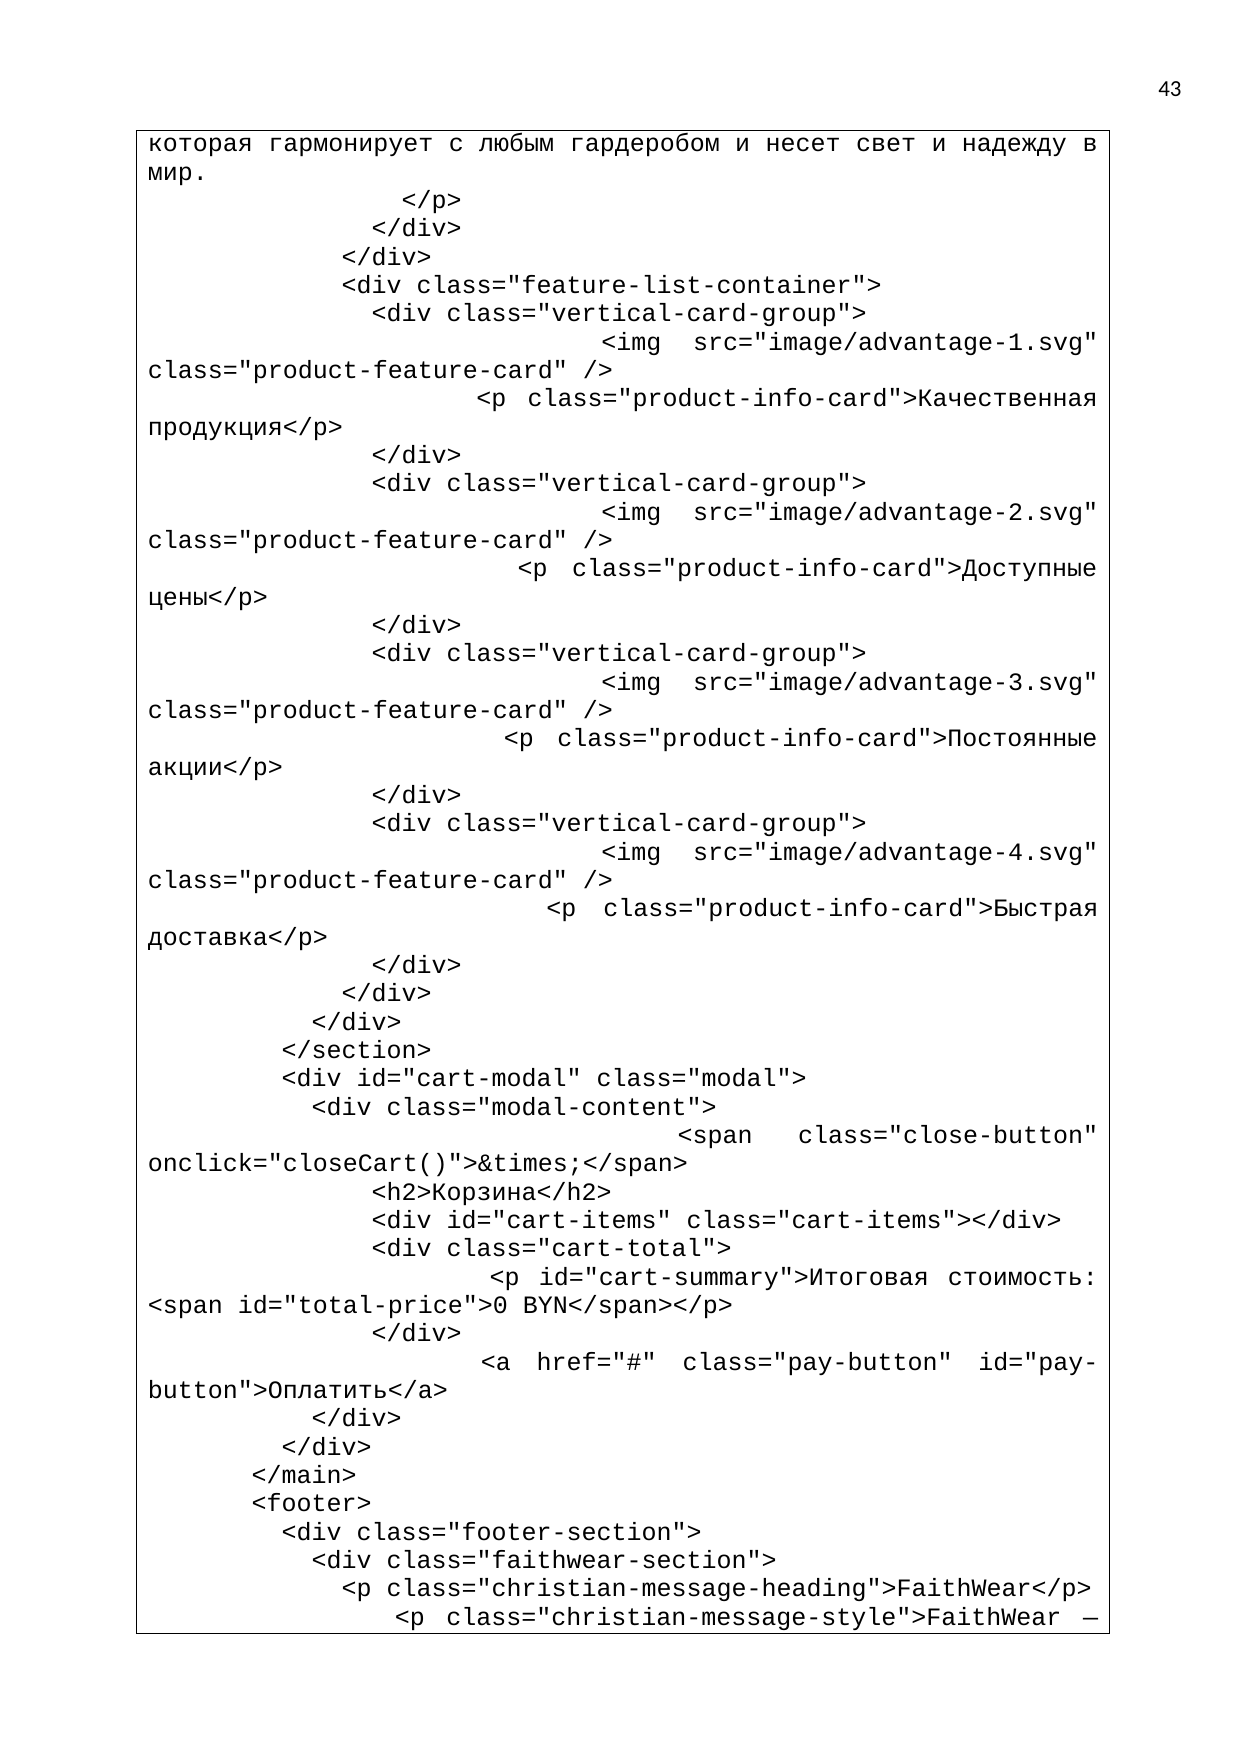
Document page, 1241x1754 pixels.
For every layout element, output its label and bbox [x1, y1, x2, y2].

table_header [137, 131, 1109, 1633]
